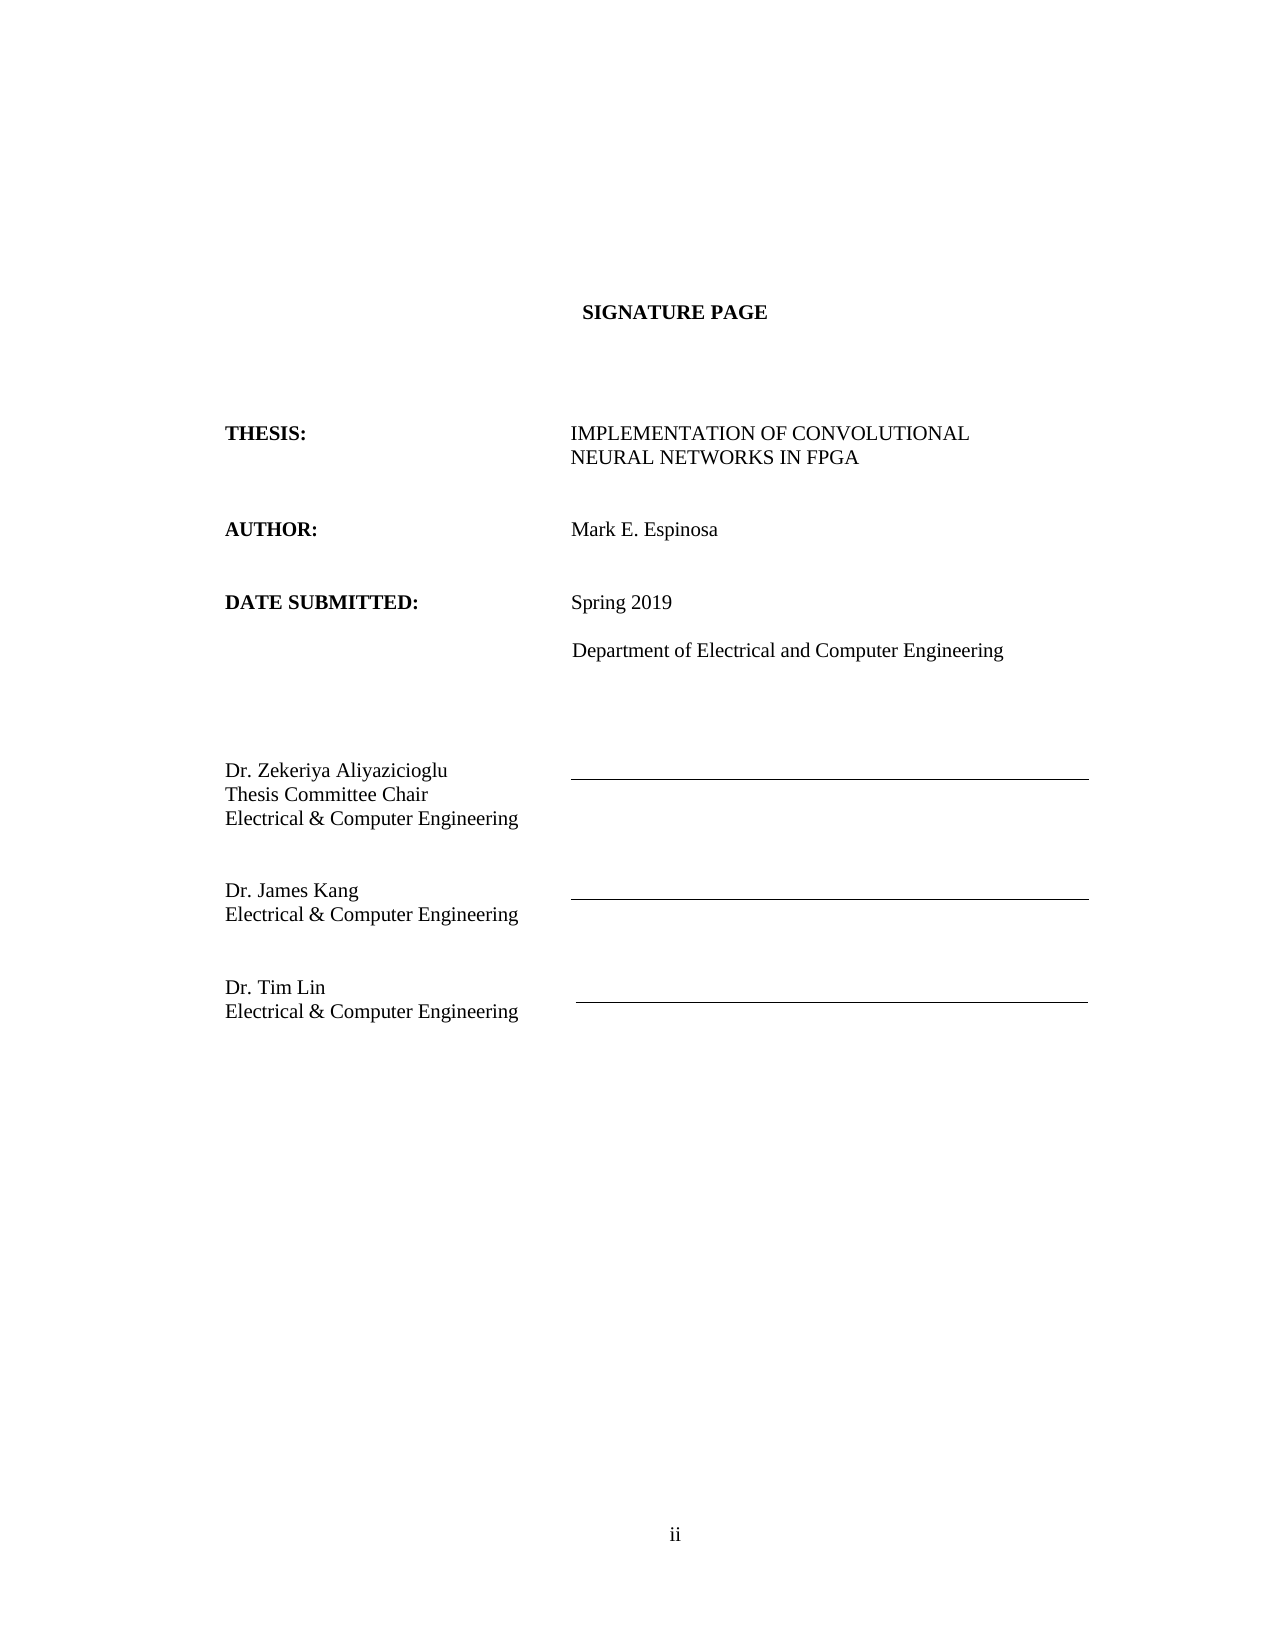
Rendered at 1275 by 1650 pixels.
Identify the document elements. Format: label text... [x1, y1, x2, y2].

text Dr. James Kang [225, 878, 1066, 902]
text Thesis Committee Chair [225, 782, 1066, 806]
text Electrical & Computer Engineering [225, 999, 1066, 1023]
text Department of Electrical and Computer Engineering [525, 638, 1125, 662]
text Dr. Zekeriya Aliyazicioglu [225, 758, 1066, 782]
text THESIS: IMPLEMENTATION OF CONVOLUTIONAL NEURAL NETWORKS IN FPGA [225, 421, 1011, 469]
text DATE SUBMITTED: Spring 2019 [225, 589, 1125, 614]
text Electrical & Computer Engineering [225, 902, 1066, 926]
text Dr. Tim Lin [225, 974, 506, 999]
text SIGNATURE PAGE [225, 300, 1125, 324]
text Electrical & Computer Engineering [225, 806, 1125, 830]
text AUTHOR: Mark E. Espinosa [225, 517, 1125, 541]
